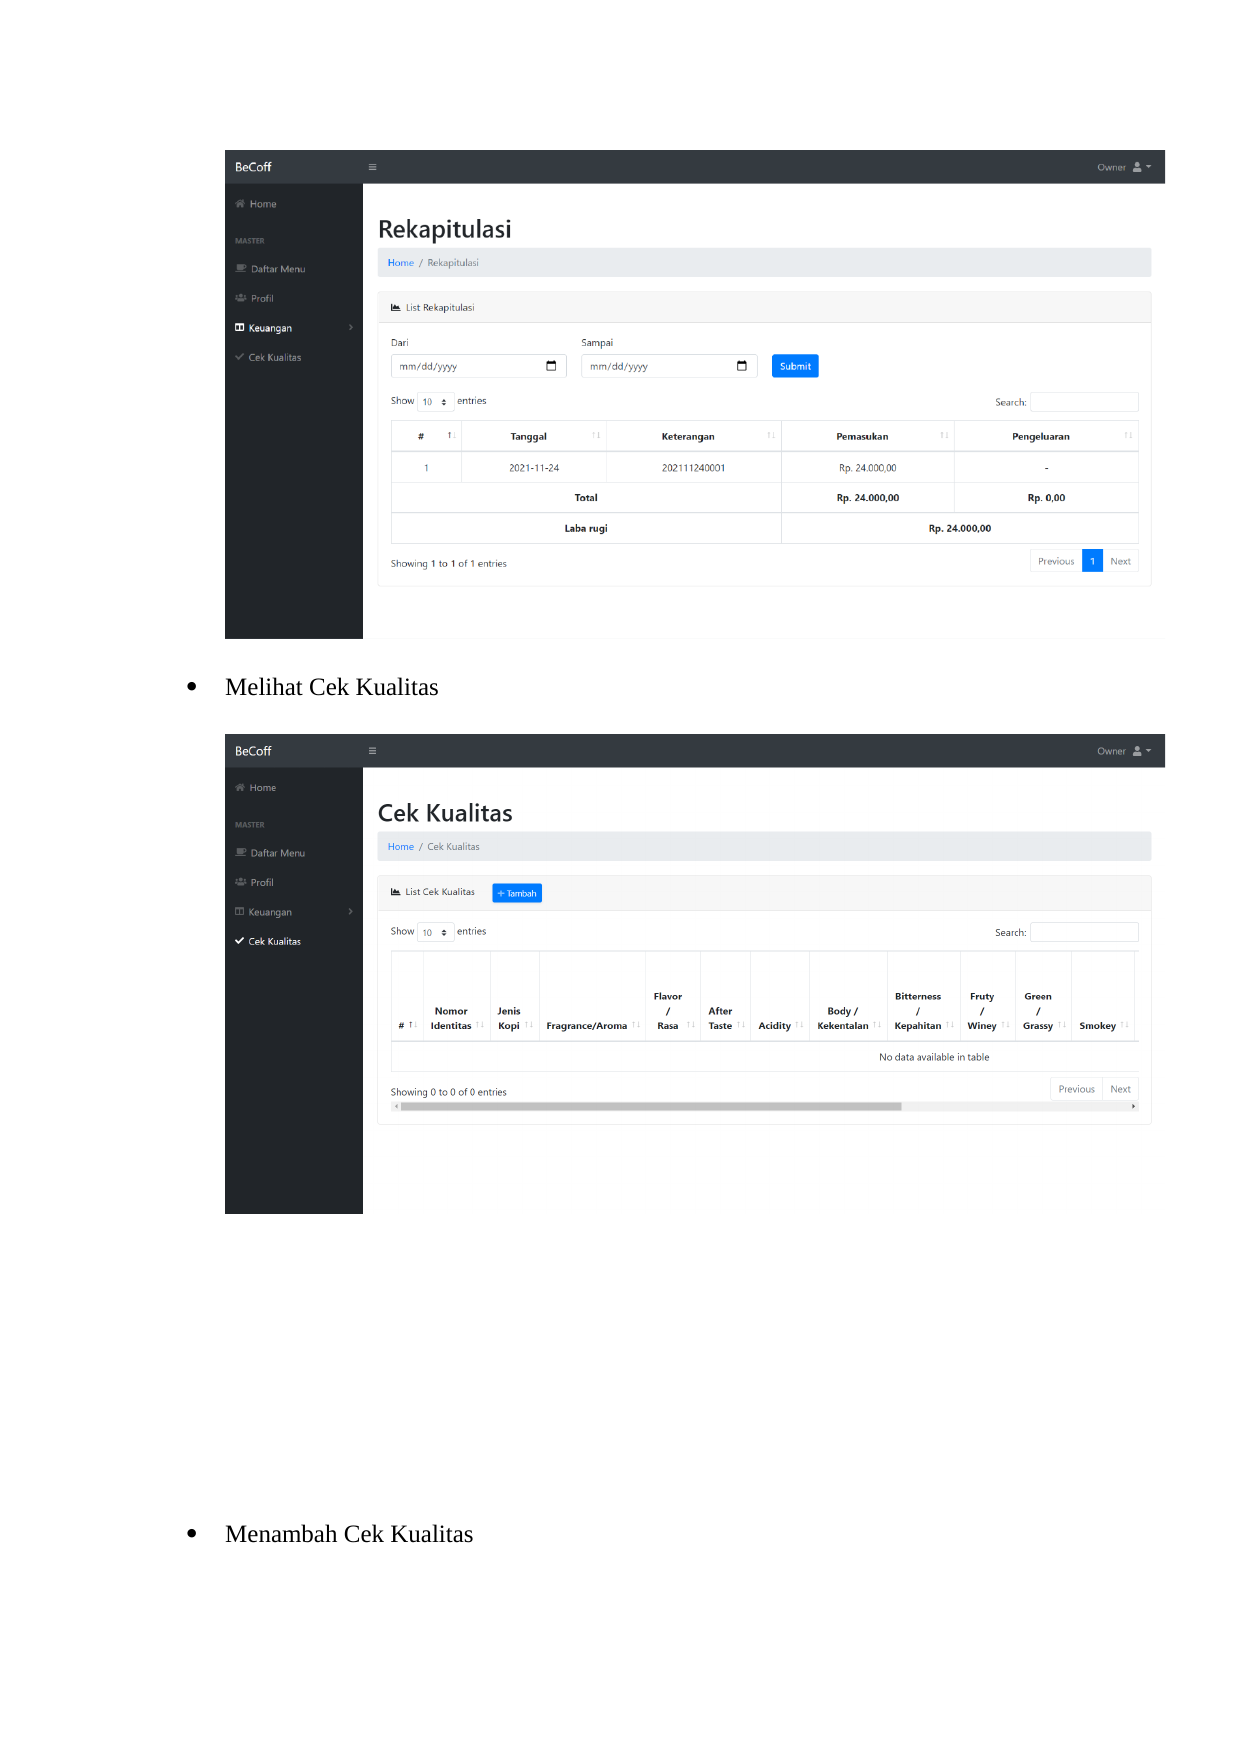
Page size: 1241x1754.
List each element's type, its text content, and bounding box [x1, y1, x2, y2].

list Menambah Cek Kualitas [187, 1519, 1090, 1548]
list Melihat Cek Kualitas [187, 672, 1090, 701]
picture [225, 150, 1166, 639]
picture [225, 734, 1166, 1214]
